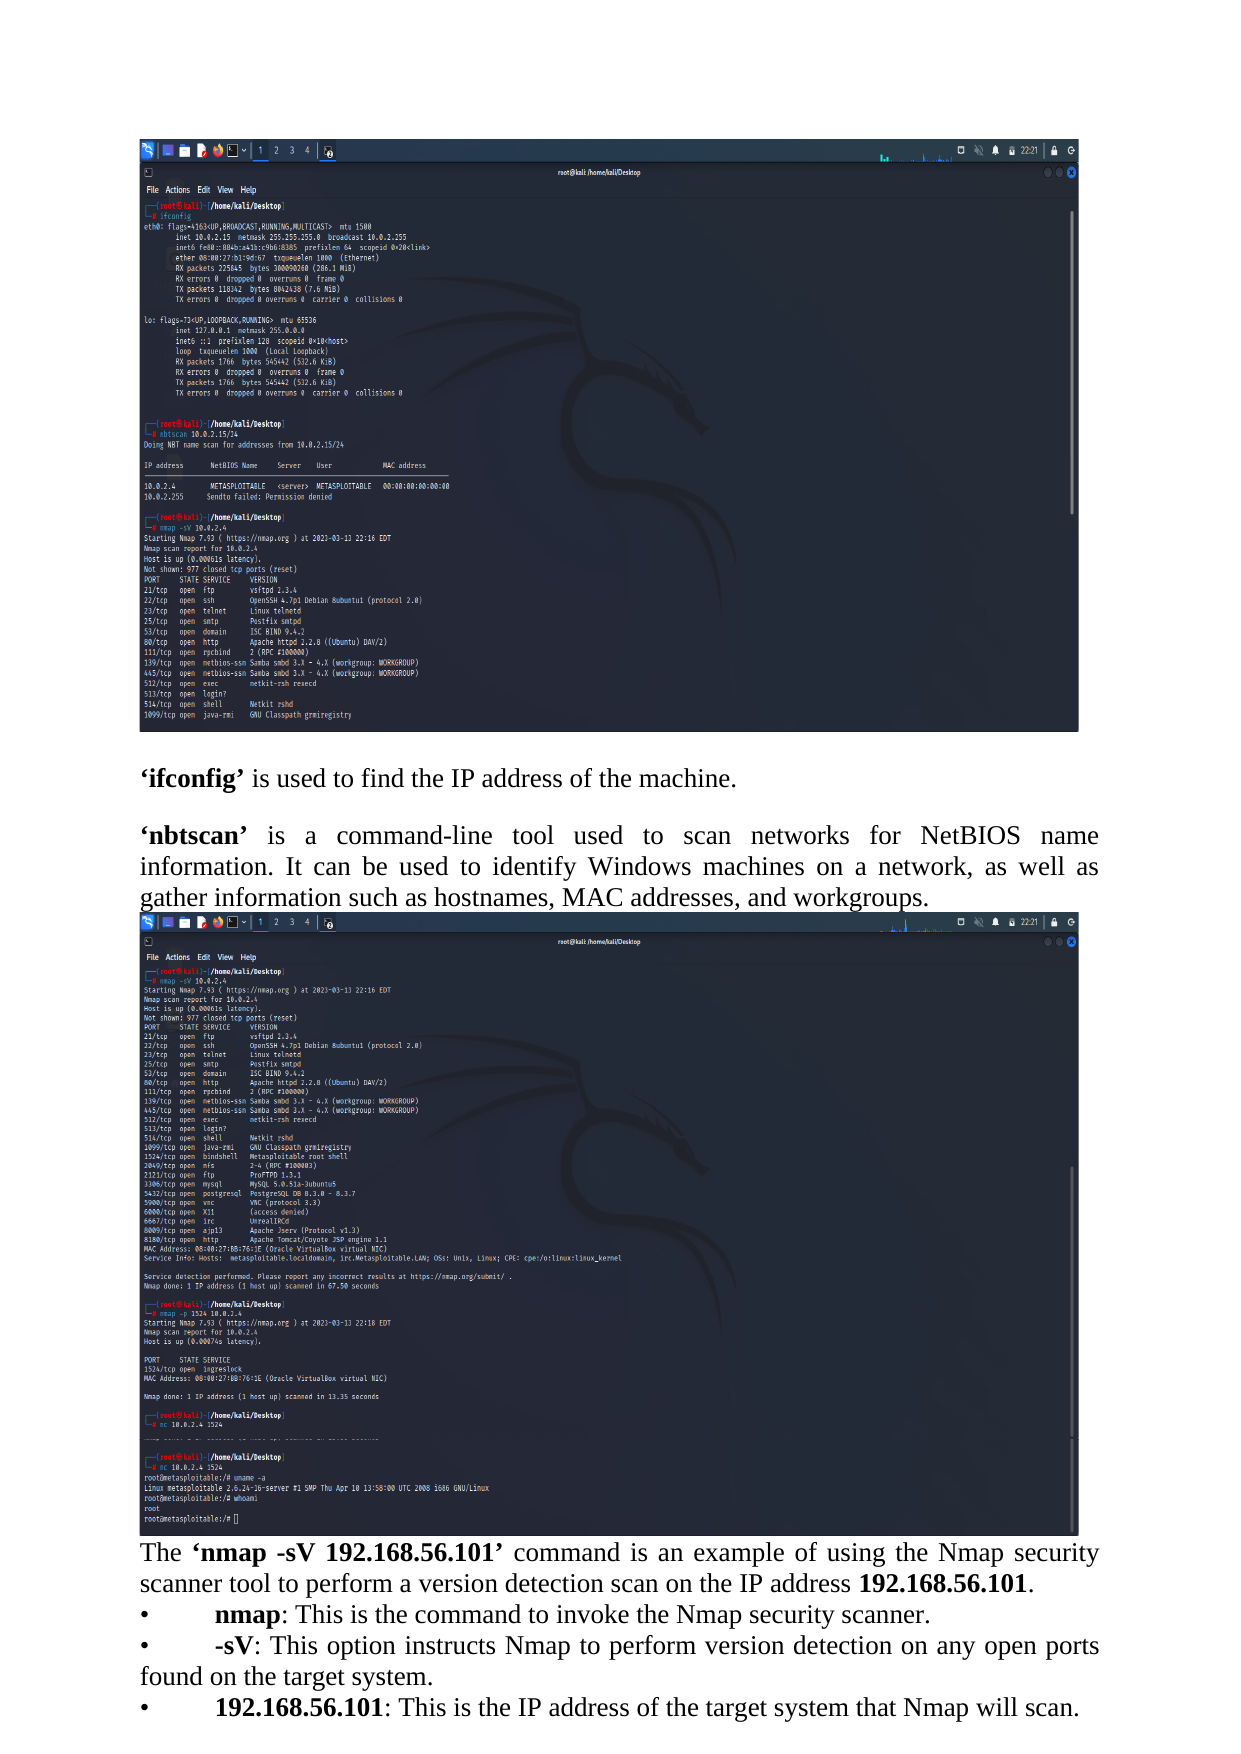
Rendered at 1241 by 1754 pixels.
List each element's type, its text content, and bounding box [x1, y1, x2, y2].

picture [139, 912, 1079, 1536]
picture [139, 139, 1079, 732]
list nmap: This is the command to invoke the Nmap security scanner. [139, 1598, 1101, 1629]
list -sV: This option instructs Nmap to perform version detection on any open ports found on the target system. [139, 1629, 1101, 1691]
text ‘nbtscan’ is a command-line tool used to scan networks for NetBIOS name information. It can be used to identify Windows machines on a network, as well as gather information such as hostnames, MAC addresses, and workgroups. [139, 819, 1101, 912]
text The ‘nmap -sV 192.168.56.101’ command is an example of using the Nmap security scanner tool to perform a version detection scan on the IP address 192.168.56.101. [139, 1536, 1101, 1598]
list 192.168.56.101: This is the IP address of the target system that Nmap will scan. [139, 1691, 1101, 1723]
text ‘ifconfig’ is used to find the IP address of the machine. [139, 763, 1101, 794]
